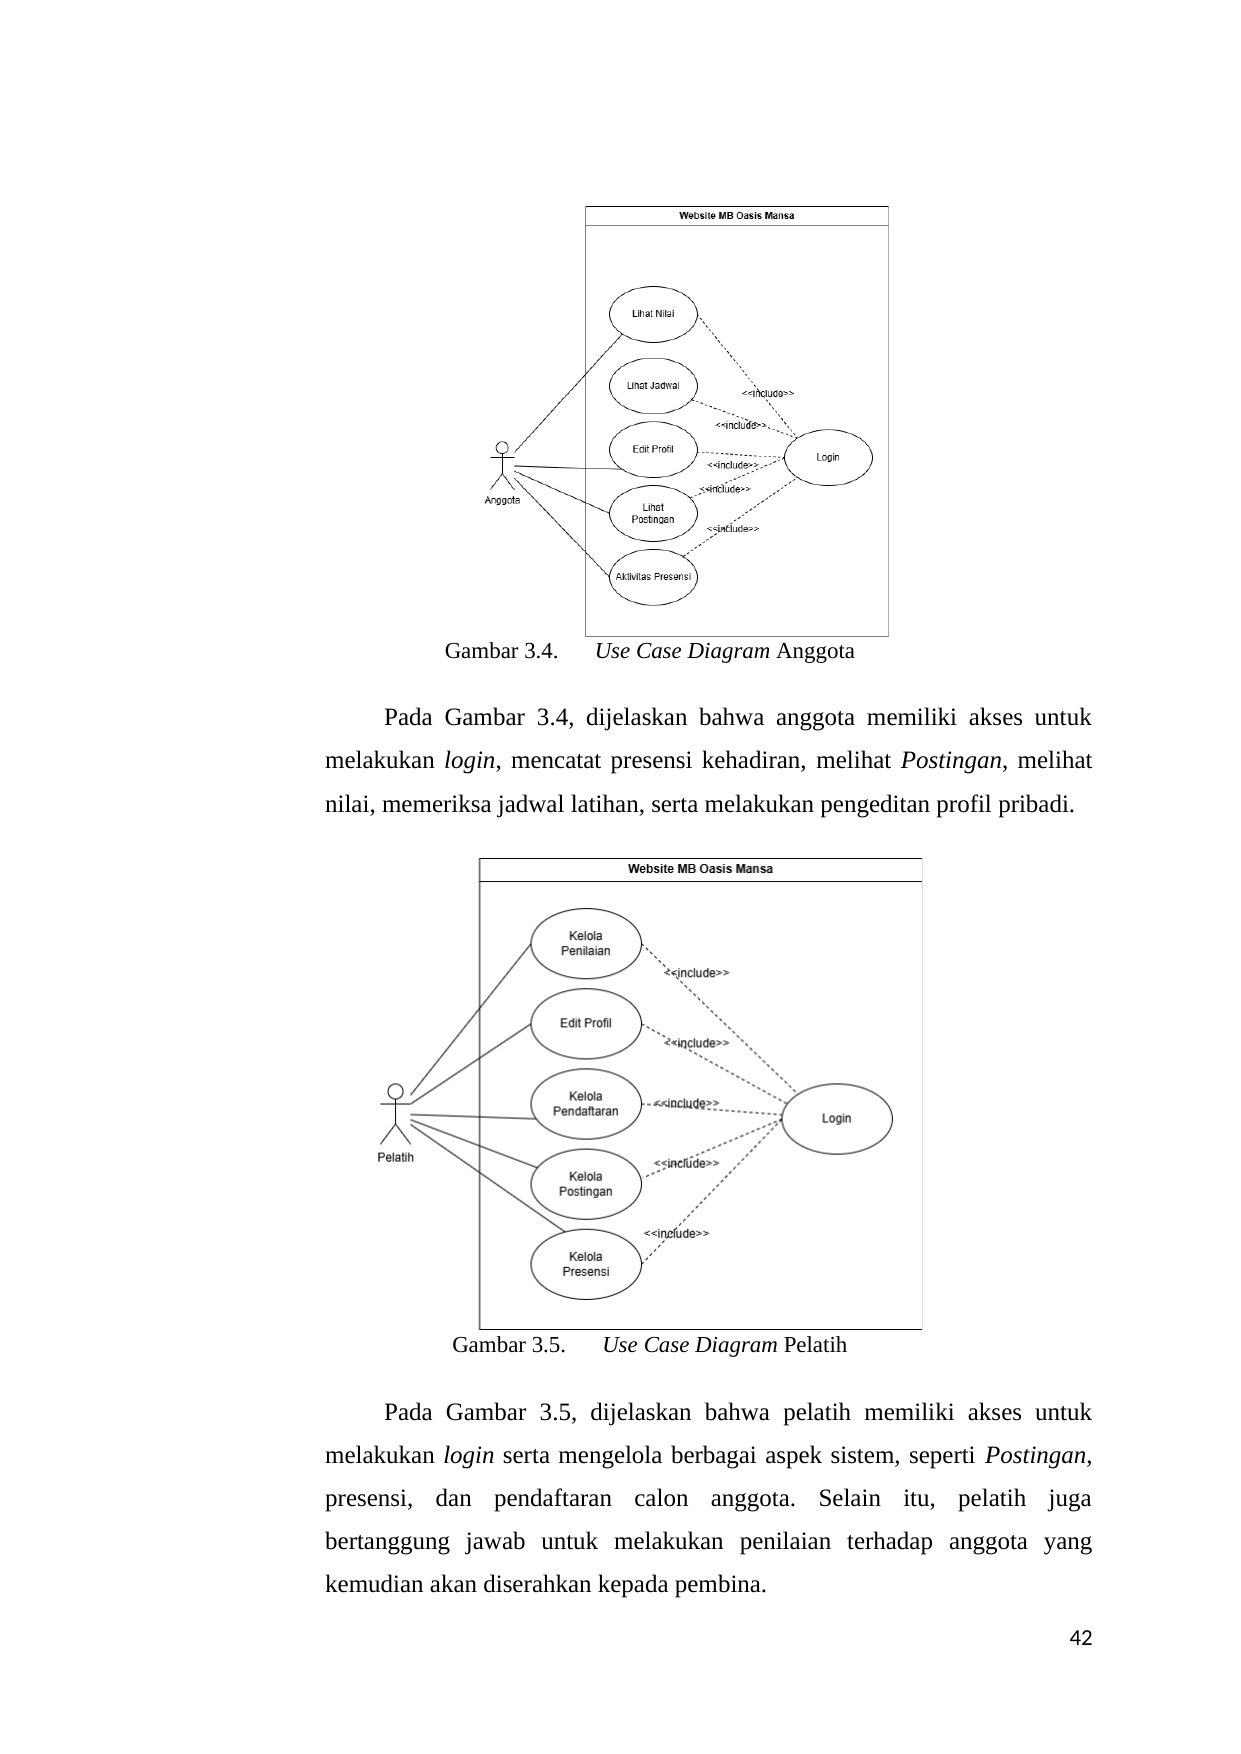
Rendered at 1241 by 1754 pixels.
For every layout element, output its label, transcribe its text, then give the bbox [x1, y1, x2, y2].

list Use Case Diagram Pelatih [207, 1331, 1092, 1357]
picture [484, 206, 889, 637]
text Pada Gambar 3.5, dijelaskan bahwa pelatih memiliki akses untuk melakukan login serta mengelola berbagai aspek sistem, seperti Postingan, presensi, dan pendaftaran calon anggota. Selain itu, pelatih juga bertanggung jawab untuk melakukan penilaian terhadap anggota yang kemudian akan diserahkan kepada pembina. [325, 1397, 1092, 1598]
text Pada Gambar 3.4, dijelaskan bahwa anggota memiliki akses untuk melakukan login, mencatat presensi kehadiran, melihat Postingan, melihat nilai, memeriksa jadwal latihan, serta melakukan pengeditan profil pribadi. [325, 702, 1092, 817]
list Use Case Diagram Anggota [207, 637, 1092, 663]
picture [377, 858, 923, 1331]
